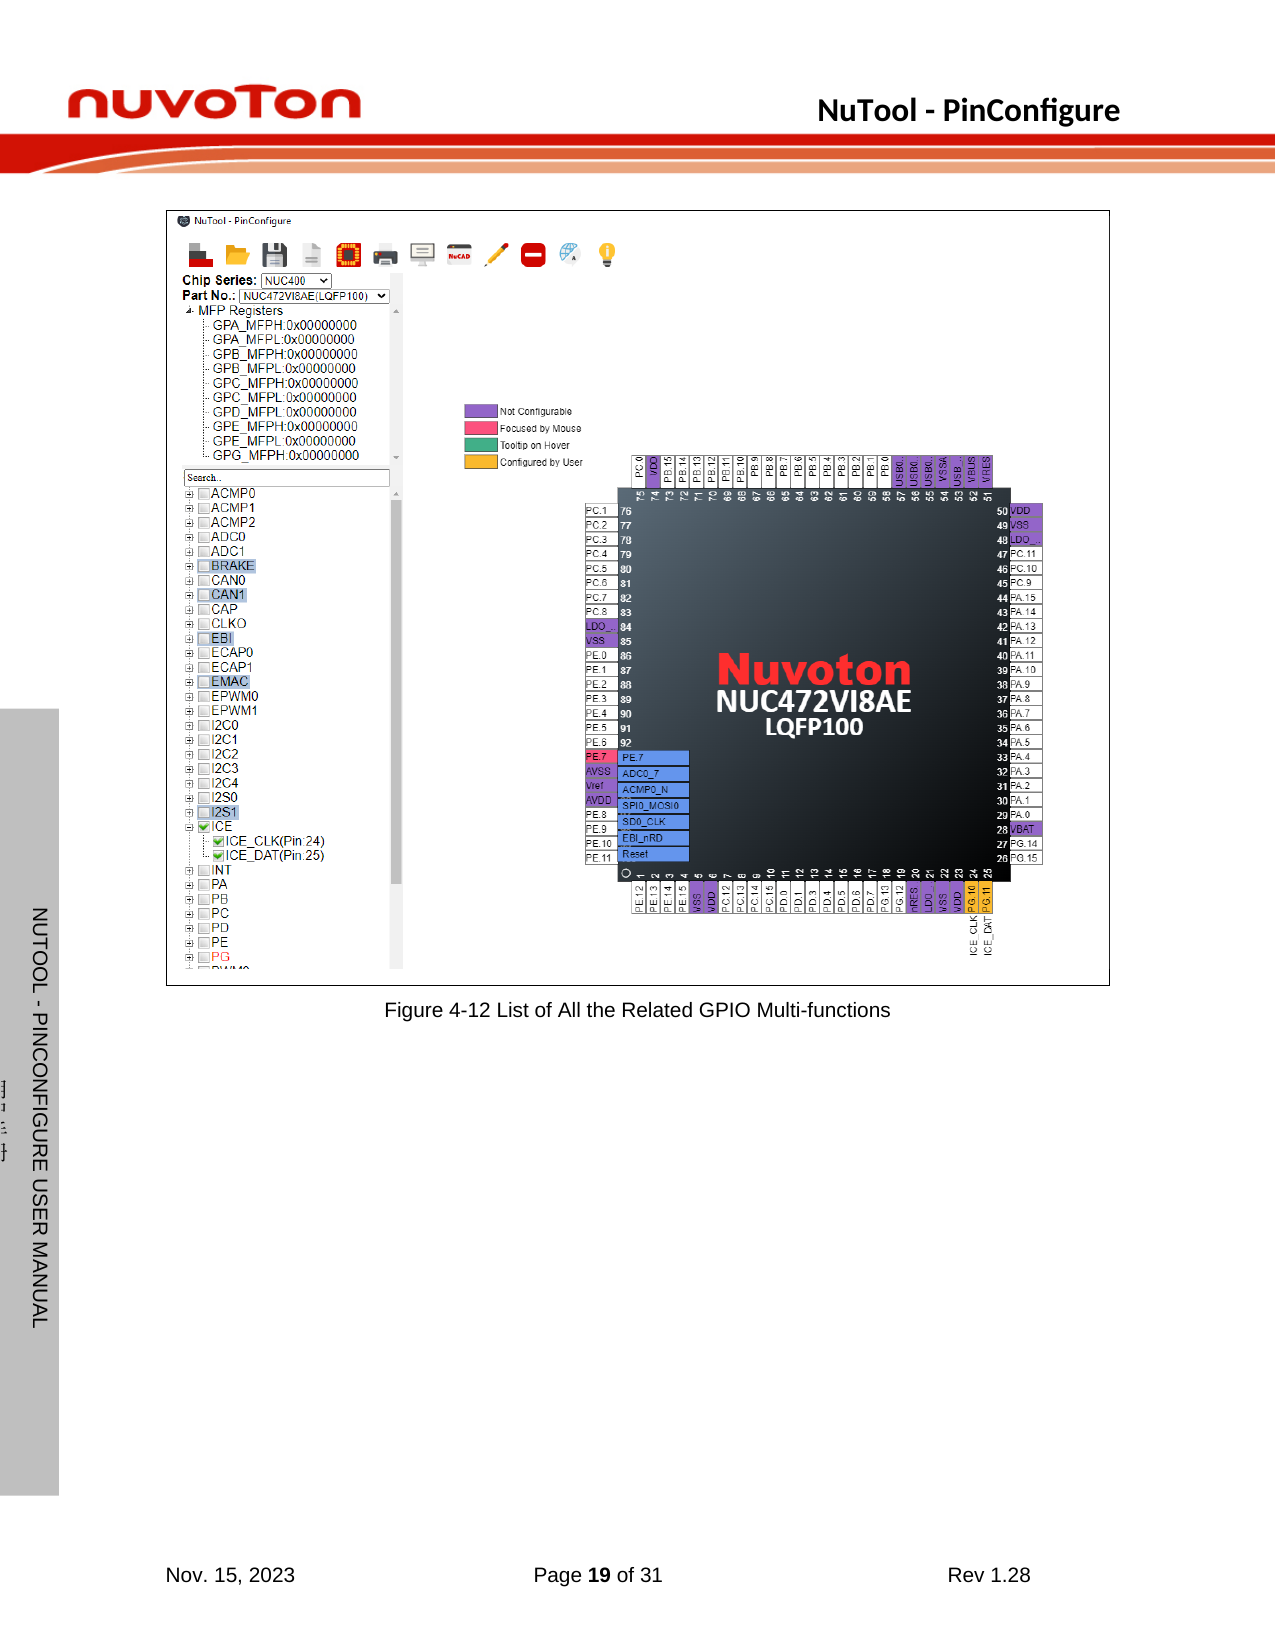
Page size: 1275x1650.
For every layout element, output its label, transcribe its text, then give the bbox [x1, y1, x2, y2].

picture [177, 216, 1110, 969]
picture [0, 59, 1275, 201]
table_header [167, 211, 1109, 984]
